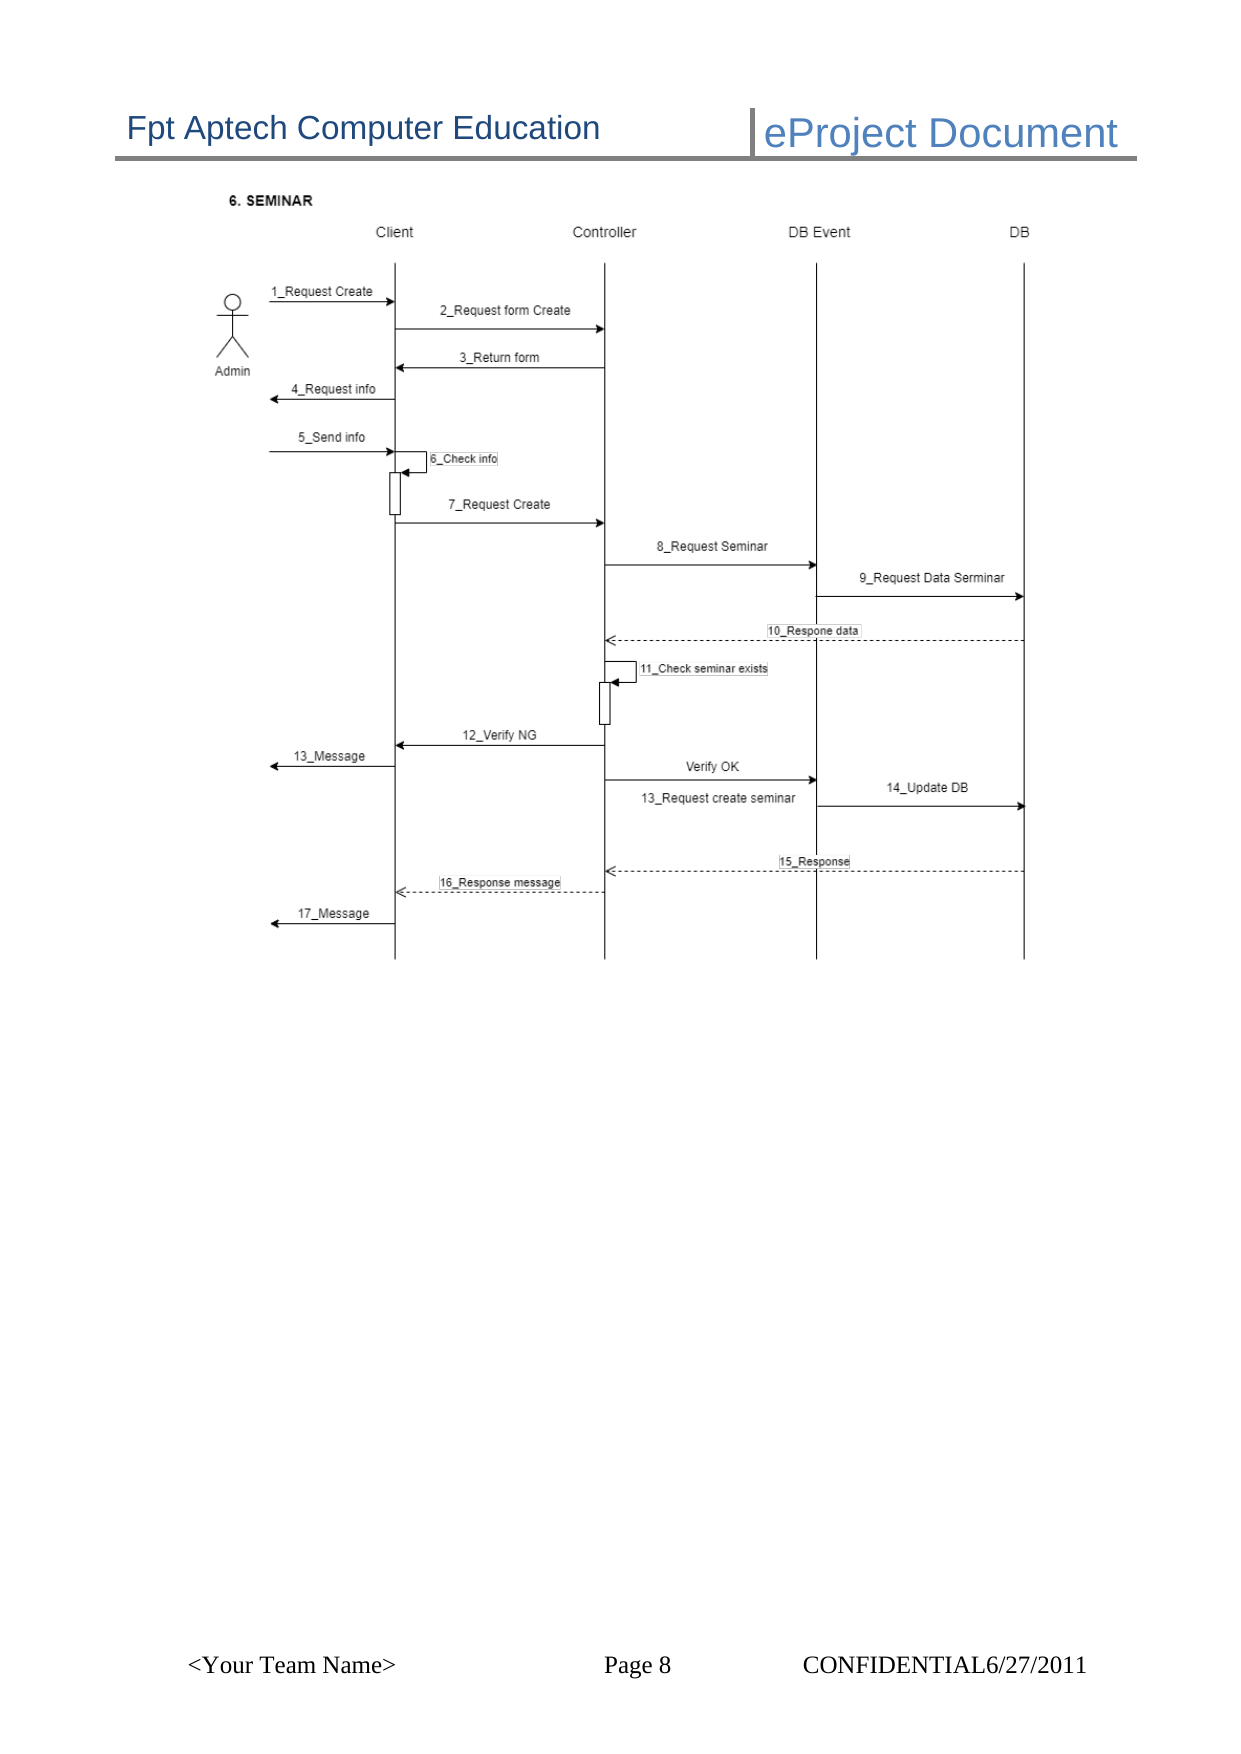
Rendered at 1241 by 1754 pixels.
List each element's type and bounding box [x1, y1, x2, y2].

picture [187, 189, 1053, 962]
